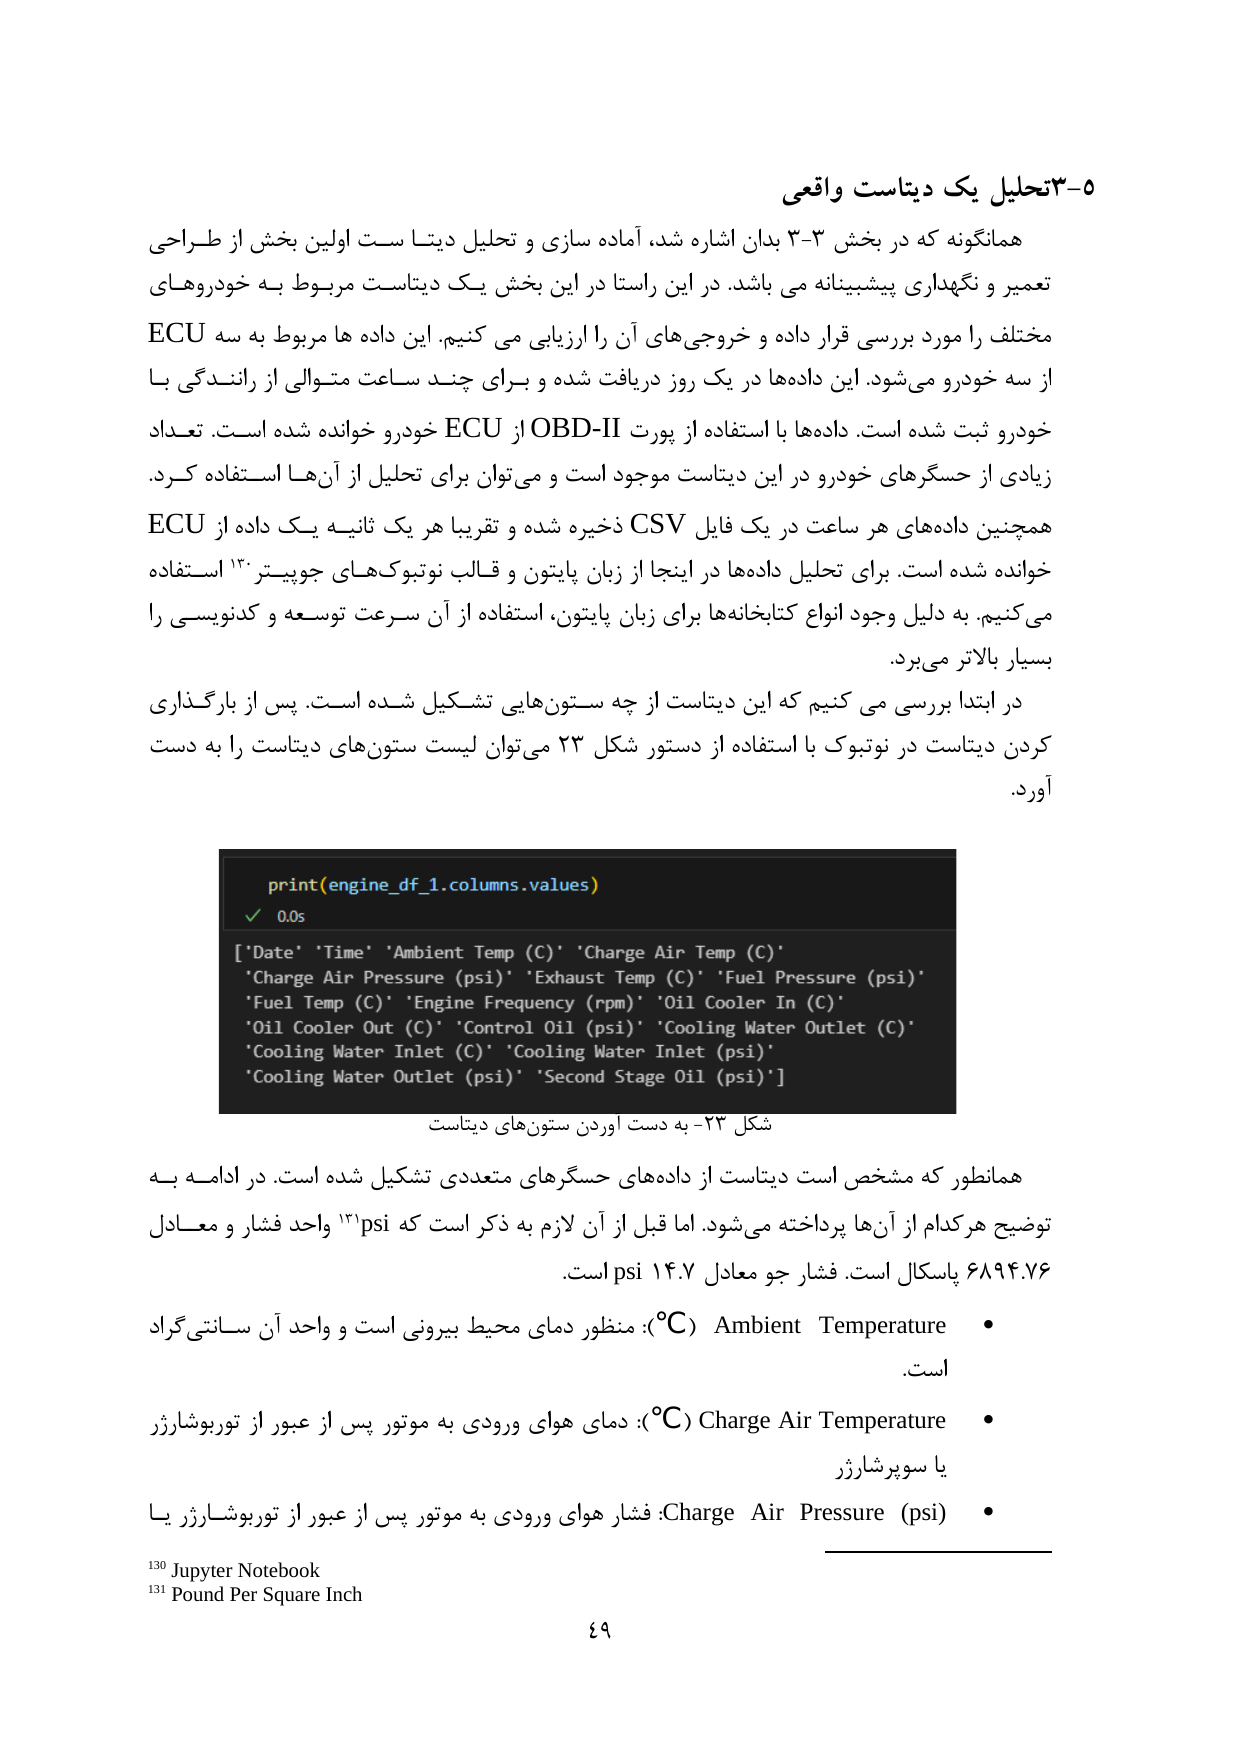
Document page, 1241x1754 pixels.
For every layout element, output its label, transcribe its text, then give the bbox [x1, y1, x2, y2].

list Ambient Temperature (℃): منظور دمای محیط بیرونی است و واحد آن سانتی‌گراد است. [148, 1306, 984, 1387]
text همانطور که مشخص است دیتاست از داده‌های حسگرهای متعددی تشکیل شده است. در ادامه به توضیح هرکدام از آن‌ها پرداخته می‌شود. اما قبل از آن لازم به ذکر است که psi واحد فشار و معادل 6894.76 پاسکال است. فشار جو معادل 14.7 psi است. [148, 1164, 1051, 1289]
subtitle تحلیل یک دیتاست واقعی [148, 177, 1051, 211]
picture [218, 849, 957, 1114]
text همانگونه که در بخش 3-3 بدان اشاره شد، آماده سازی و تحلیل دیتا ست اولین بخش از طراحی تعمیر و نگهداری پیشبینانه می باشد. در این راستا در این بخش یک دیتاست مربوط به خودروهای مختلف را مورد بررسی قرار داده و خروجی‌های آن را ارزیابی می کنیم. این داده ها مربوط به سه ECU از سه خودرو می‌شود. این داده‌ها در یک روز دریافت شده و برای چند ساعت متوالی از رانندگی با خودرو ثبت شده است. داده‌ها با استفاده از پورت OBD-II از ECU خودرو خوانده شده است. تعداد زیادی از حسگرهای خودرو در این دیتاست موجود است و می‌توان برای تحلیل از آن‌ها استفاده کرد. همچنین داده‌های هر ساعت در یک فایل CSV ذخیره شده و تقریبا هر یک ثانیه یک داده از ECU خوانده شده است. برای تحلیل داده‌ها در اینجا از زبان پایتون و قالب نوتبوک‌های جوپیتر استفاده می‌کنیم. به دلیل وجود انواع کتابخانه‌ها برای زبان پایتون، استفاده از آن سرعت توسعه و کدنویسی را بسیار بالاتر می‌برد. [148, 227, 1051, 674]
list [148, 1497, 984, 1530]
text شکل 23- به دست آوردن ستون‌های دیتاست [148, 1114, 1051, 1139]
text در ابتدا بررسی می کنیم که این دیتاست از چه ستون‌هایی تشکیل شده است. پس از بارگذاری کردن دیتاست در نوتبوک با استفاده از دستور شکل 17 می‌توان لیست ستون‌های دیتاست را به دست آورد. [148, 689, 1051, 806]
list Charge Air Temperature (℃): دمای هوای ورودی به موتور پس از عبور از توربوشارژر یا سوپرشارژر [148, 1401, 984, 1482]
